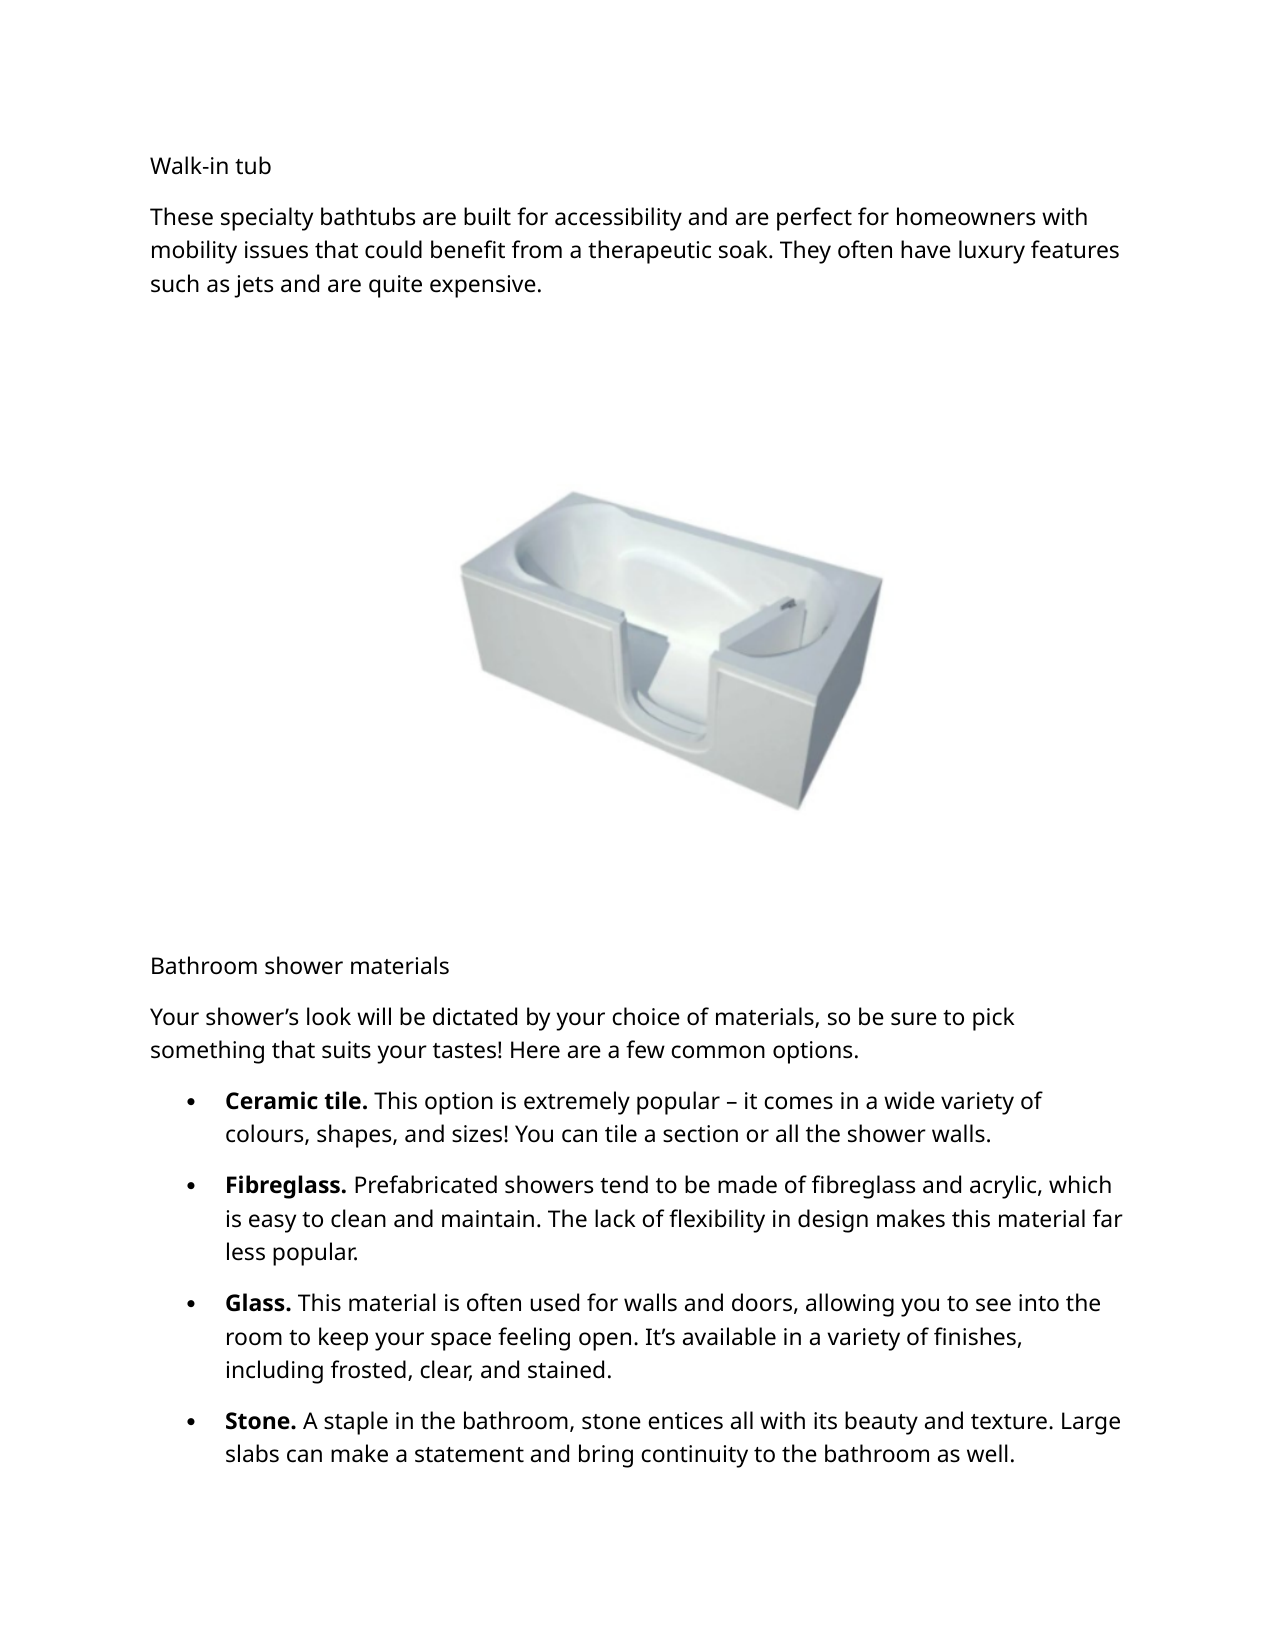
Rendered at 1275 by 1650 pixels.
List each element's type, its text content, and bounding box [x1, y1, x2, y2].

text Walk-in tub [150, 150, 1125, 181]
text Bathroom shower materials [150, 950, 1125, 981]
text These specialty bathtubs are built for accessibility and are perfect for homeowners with mobility issues that could benefit from a therapeutic soak. They often have luxury features such as jets and are quite expensive. [150, 200, 1125, 299]
picture [150, 318, 1125, 931]
list Stone. A staple in the bathroom, stone entices all with its beauty and texture. Large slabs can make a statement and bring continuity to the bathroom as well. [187, 1404, 1125, 1469]
list Ceramic tile. This option is extremely popular – it comes in a wide variety of colours, shapes, and sizes! You can tile a section or all the shower walls. [187, 1084, 1125, 1149]
text Your shower’s look will be dictated by your choice of materials, so be sure to pick something that suits your tastes! Here are a few common options. [150, 1000, 1125, 1065]
list Glass. This material is often used for walls and doors, allowing you to see into the room to keep your space feeling open. It’s available in a variety of finishes, including frosted, clear, and stained. [187, 1287, 1125, 1385]
list Fibreglass. Prefabricated showers tend to be made of fibreglass and acrylic, which is easy to clean and maintain. The lack of flexibility in design makes this material far less popular. [187, 1169, 1125, 1267]
